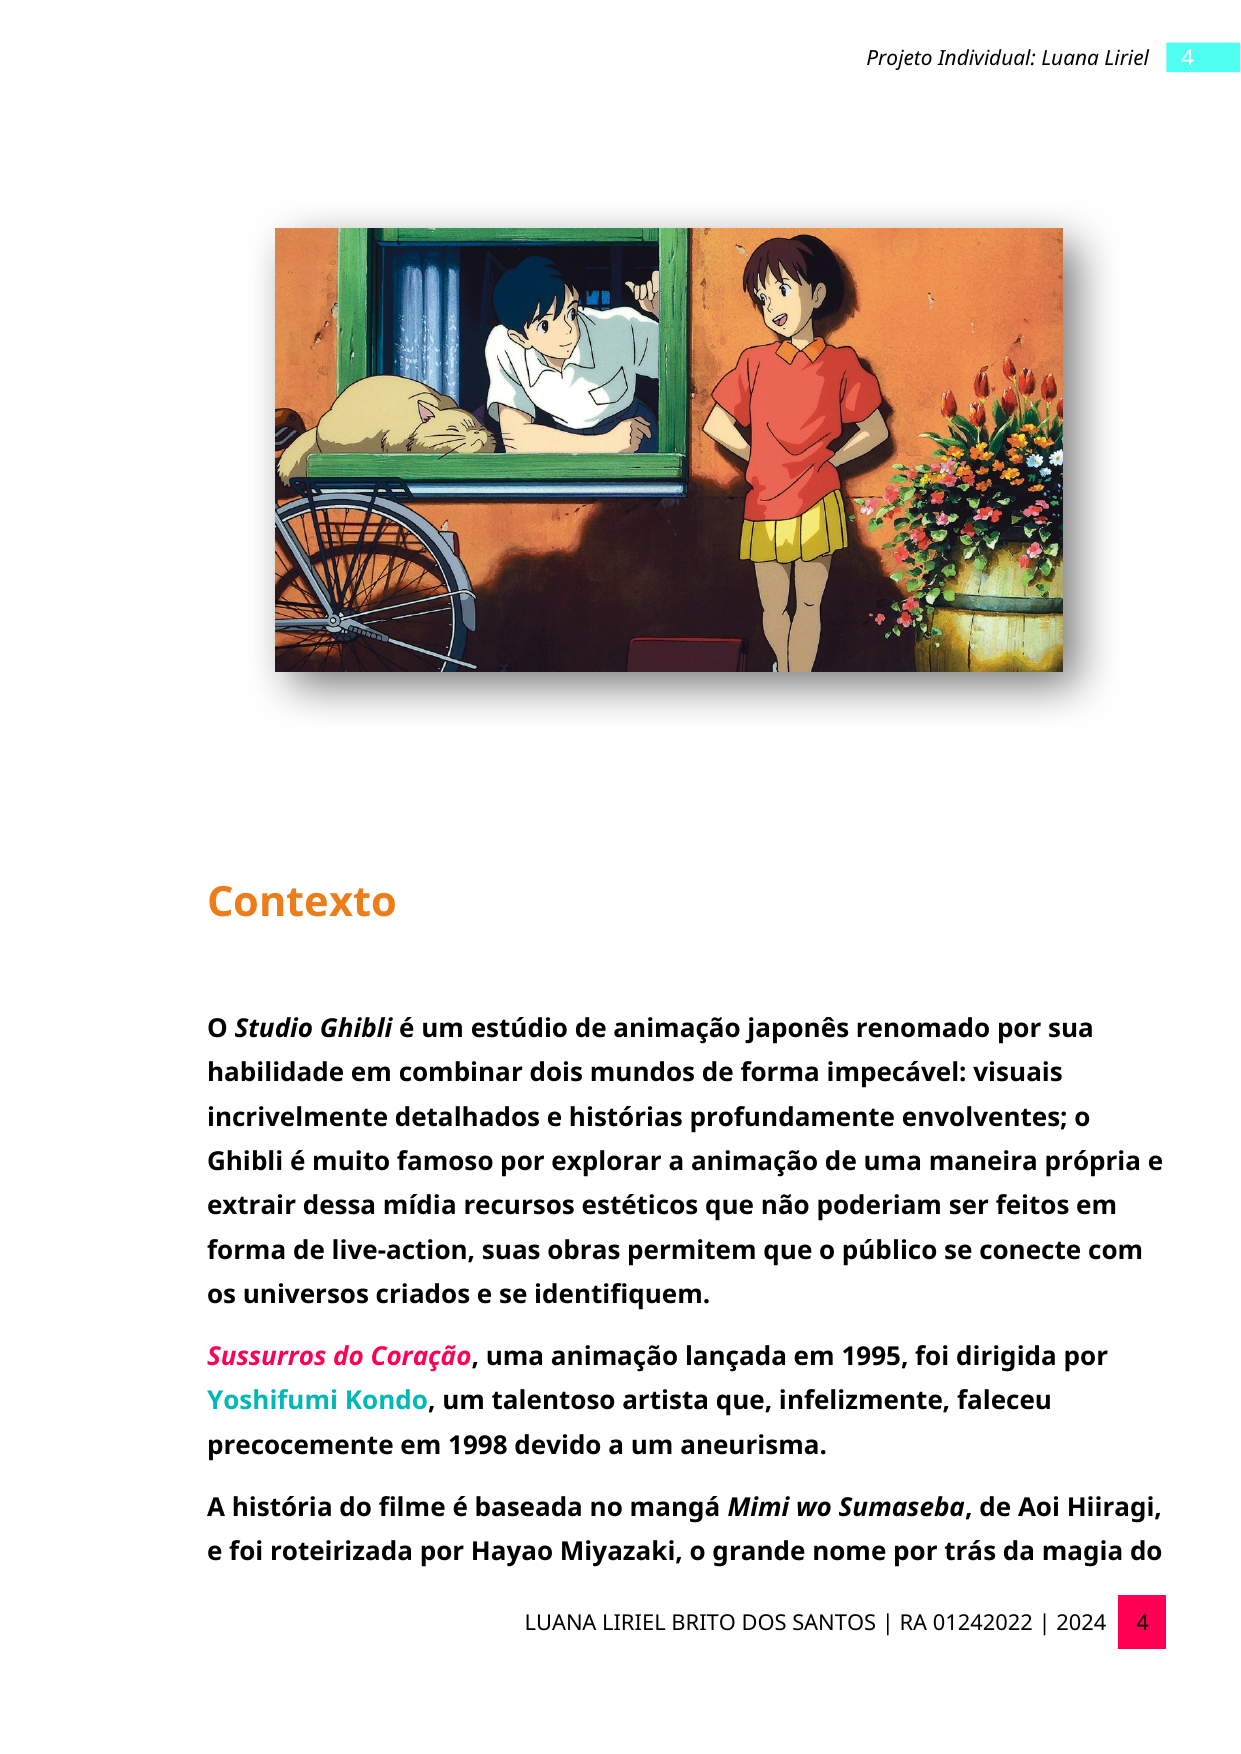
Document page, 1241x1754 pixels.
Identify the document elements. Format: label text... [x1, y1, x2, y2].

text O Studio Ghibli é um estúdio de animação japonês renomado por sua habilidade em combinar dois mundos de forma impecável: visuais incrivelmente detalhados e histórias profundamente envolventes; o Ghibli é muito famoso por explorar a animação de uma maneira própria e extrair dessa mídia recursos estéticos que não poderiam ser feitos em forma de live-action, suas obras permitem que o público se conecte com os universos criados e se identifiquem. [207, 1009, 1166, 1311]
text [207, 1488, 1166, 1568]
subtitle Contexto [207, 872, 1166, 928]
picture [275, 228, 1063, 672]
text Sussurros do Coração, uma animação lançada em 1995, foi dirigida por Yoshifumi Kondo, um talentoso artista que, infelizmente, faleceu precocemente em 1998 devido a um aneurisma. [207, 1338, 1166, 1462]
